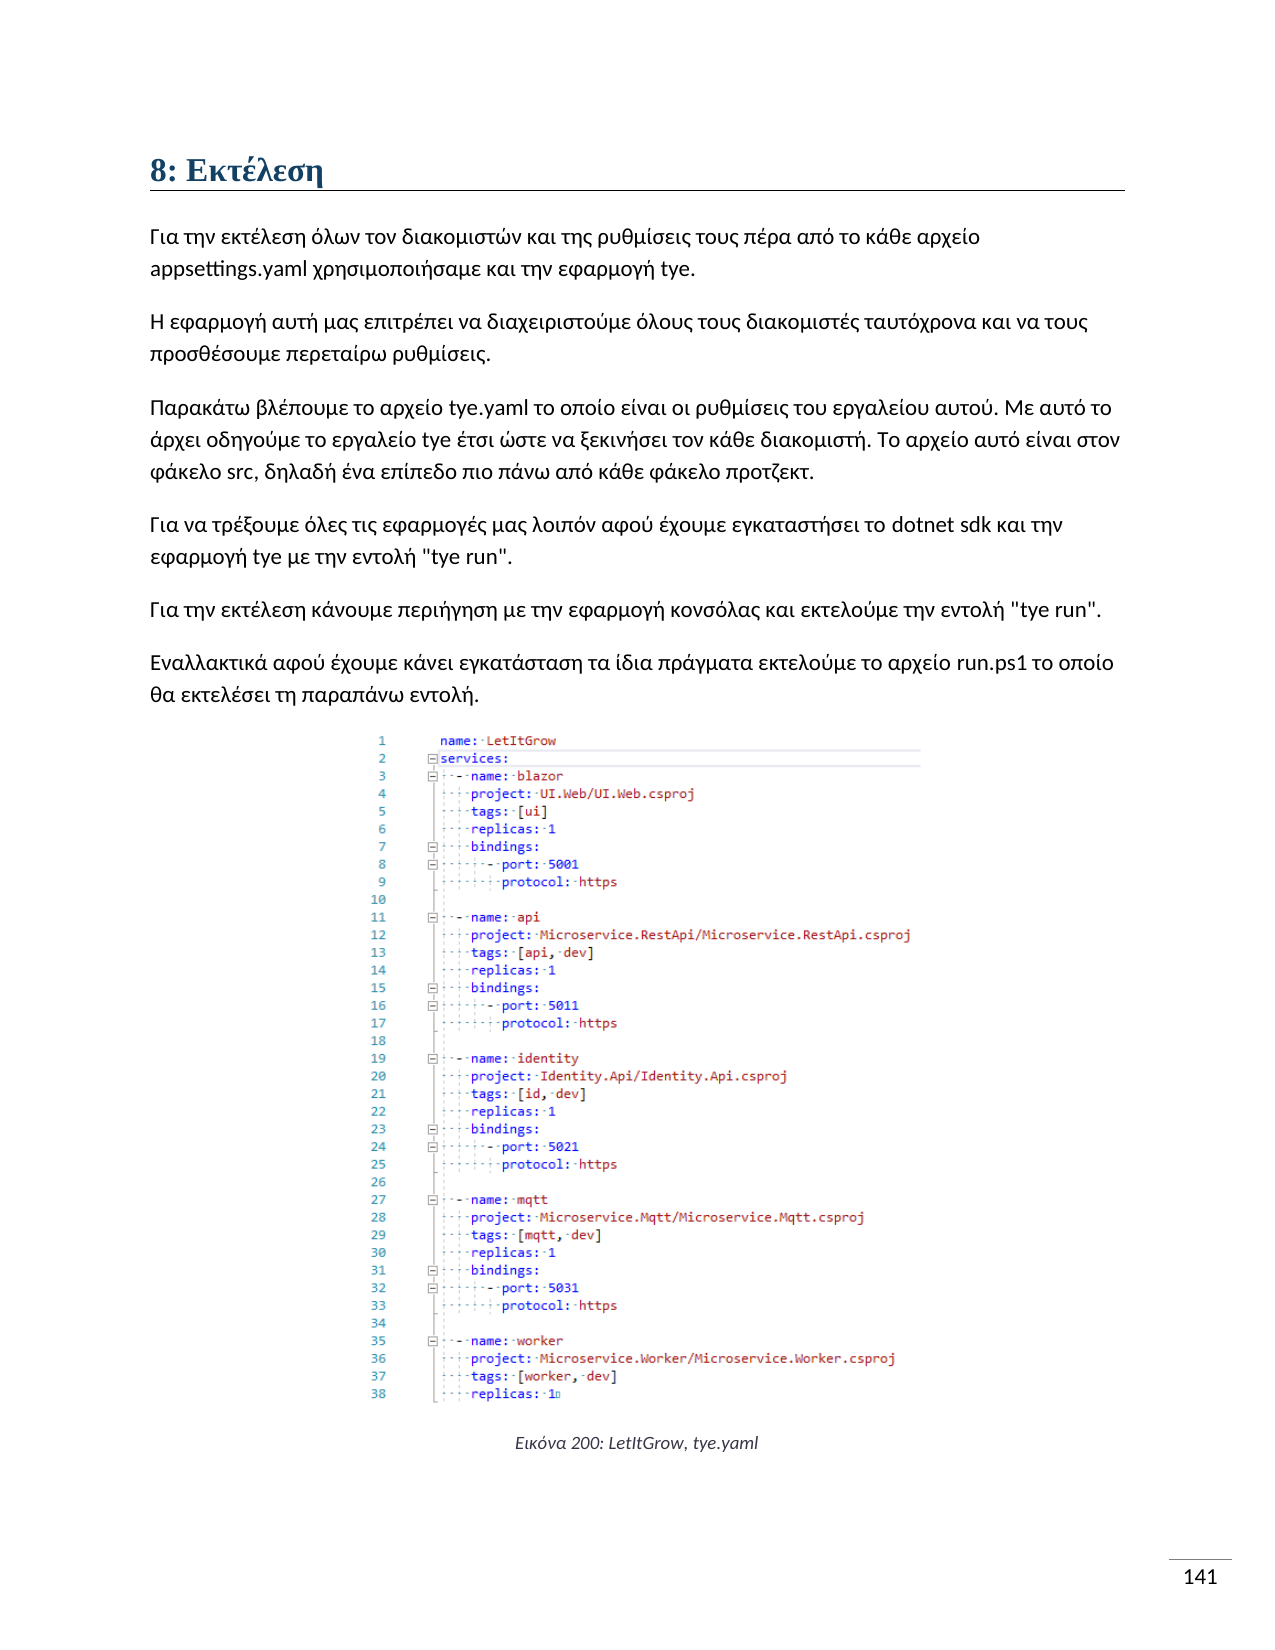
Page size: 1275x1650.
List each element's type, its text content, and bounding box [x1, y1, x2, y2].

text Εναλλακτικά αφού έχουμε κάνει εγκατάσταση τα ίδια πράγματα εκτελούμε το αρχείο run.ps1 το οποίο θα εκτελέσει τη παραπάνω εντολή. [150, 648, 1125, 708]
text Για την εκτέλεση κάνουμε περιήγηση με την εφαρμογή κονσόλας και εκτελούμε την εντολή "tye run". [150, 595, 1125, 623]
picture [354, 733, 921, 1407]
subtitle 8: Εκτέλεση [150, 150, 1125, 190]
text Για την εκτέλεση όλων τον διακομιστών και της ρυθμίσεις τους πέρα από το κάθε αρχείο appsettings.yaml χρησιμοποιήσαμε και την εφαρμογή tye. [150, 222, 1125, 282]
text Η εφαρμογή αυτή μας επιτρέπει να διαχειριστούμε όλους τους διακομιστές ταυτόχρονα και να τους προσθέσουμε περεταίρω ρυθμίσεις. [150, 307, 1125, 368]
text Παρακάτω βλέπουμε το αρχείο tye.yaml το οποίο είναι οι ρυθμίσεις του εργαλείου αυτού. Με αυτό το άρχει οδηγούμε το εργαλείο tye έτσι ώστε να ξεκινήσει τον κάθε διακομιστή. Το αρχείο αυτό είναι στον φάκελο src, δηλαδή ένα επίπεδο πιο πάνω από κάθε φάκελο προτζεκτ. [150, 393, 1125, 485]
text Για να τρέξουμε όλες τις εφαρμογές μας λοιπόν αφού έχουμε εγκαταστήσει το dotnet sdk και την εφαρμογή tye με την εντολή "tye run". [150, 510, 1125, 570]
text Εικόνα 200: LetItGrow, tye.yaml [150, 1431, 1125, 1454]
